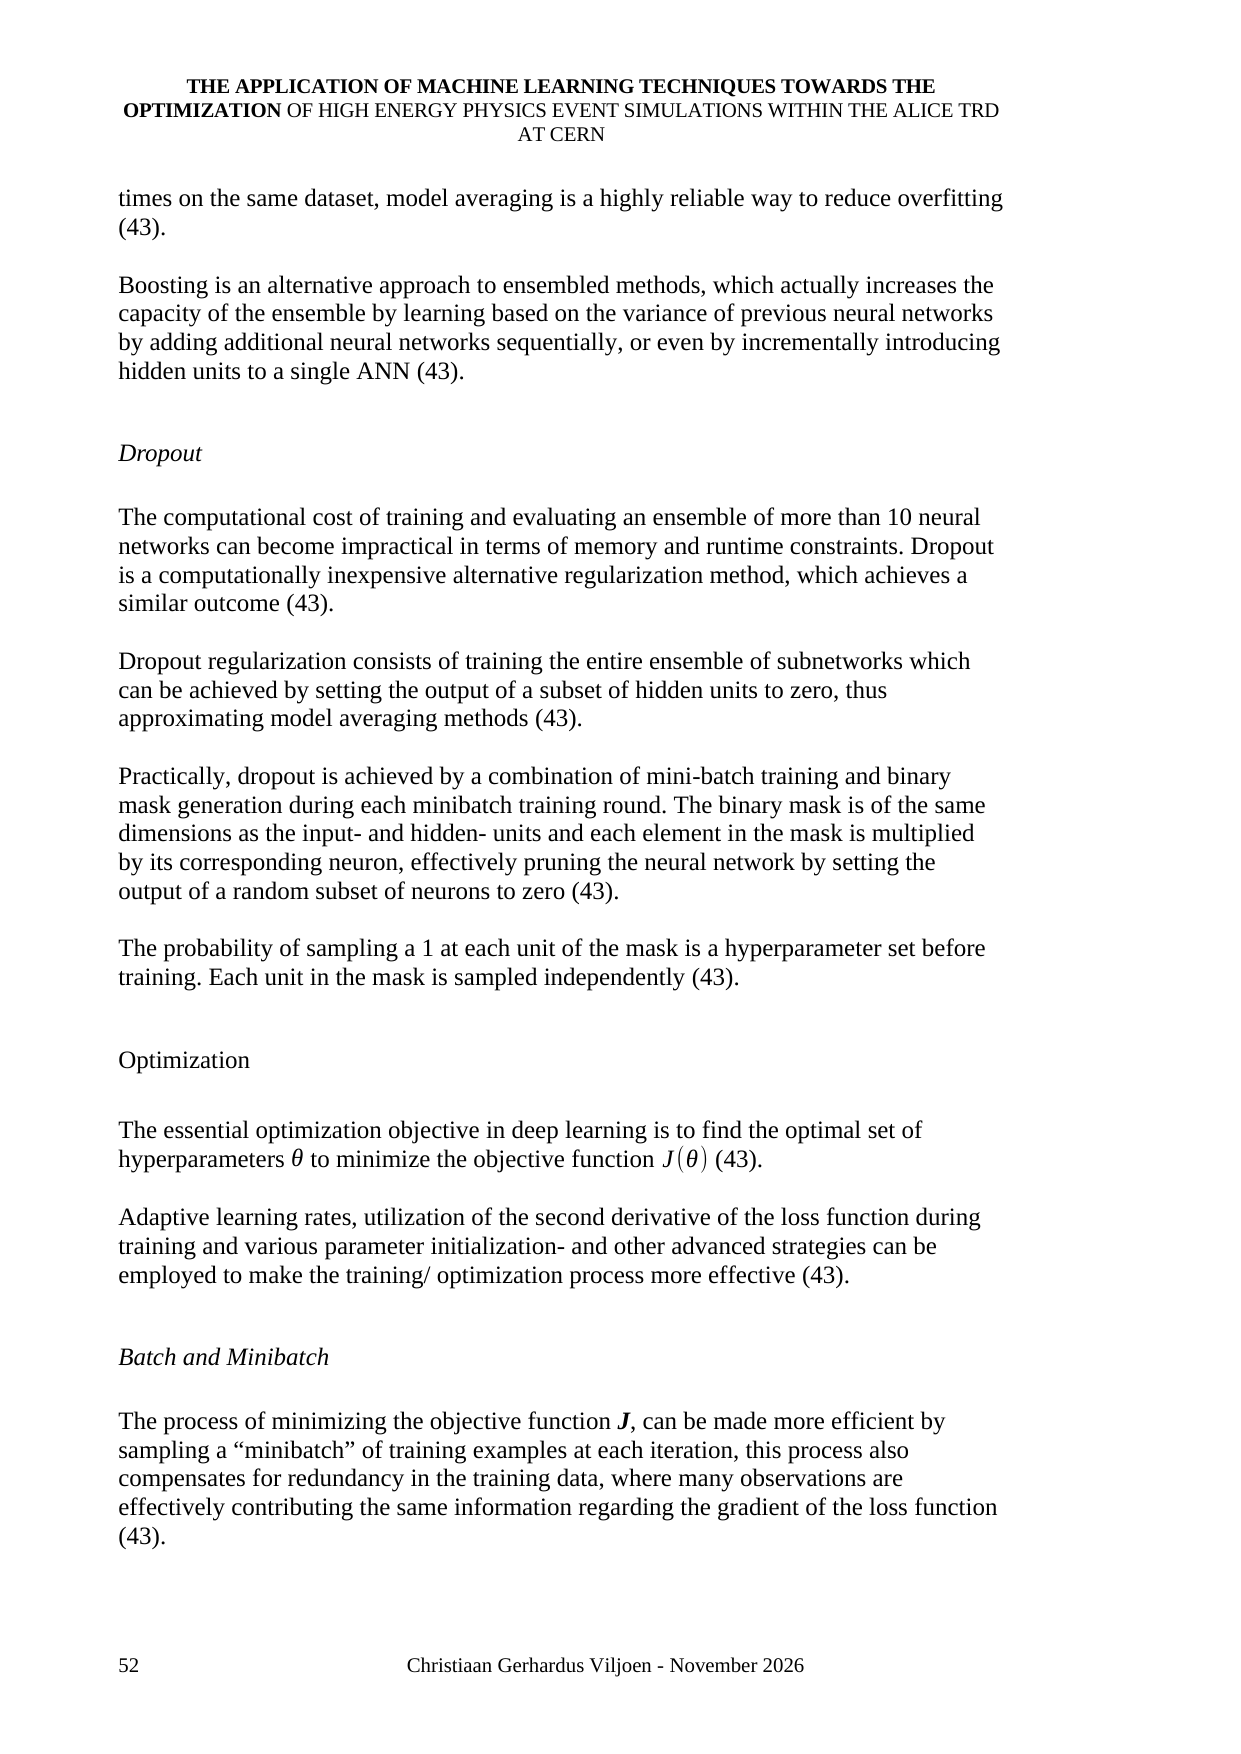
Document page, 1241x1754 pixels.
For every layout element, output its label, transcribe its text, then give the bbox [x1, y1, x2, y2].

text The process of minimizing the objective function J, can be made more efficient by sampling a “minibatch” of training examples at each iteration, this process also compensates for redundancy in the training data, where many observations are effectively contributing the same information regarding the gradient of the loss function . [118, 1406, 1004, 1550]
subtitle Batch and Minibatch [118, 1342, 1004, 1371]
text Adaptive learning rates, utilization of the second derivative of the loss function during training and various parameter initialization- and other advanced strategies can be employed to make the training/ optimization process more effective . [118, 1202, 1004, 1288]
text Practically, dropout is achieved by a combination of mini-batch training and binary mask generation during each minibatch training round. The binary mask is of the same dimensions as the input- and hidden- units and each element in the mask is multiplied by its corresponding neuron, effectively pruning the neural network by setting the output of a random subset of neurons to zero . [118, 761, 1004, 905]
text The essential optimization objective in deep learning is to find the optimal set of hyperparameters to minimize the objective function . [118, 1115, 1004, 1173]
text The computational cost of training and evaluating an ensemble of more than 10 neural networks can become impractical in terms of memory and runtime constraints. Dropout is a computationally inexpensive alternative regularization method, which achieves a similar outcome . [118, 502, 1004, 617]
text Dropout regularization consists of training the entire ensemble of subnetworks which can be achieved by setting the output of a subset of hidden units to zero, thus approximating model averaging methods . [118, 646, 1004, 732]
text The probability of sampling a 1 at each unit of the mask is a hyperparameter set before training. Each unit in the mask is sampled independently . [118, 933, 1004, 991]
text Boosting is an alternative approach to ensembled methods, which actually increases the capacity of the ensemble by learning based on the variance of previous neural networks by adding additional neural networks sequentially, or even by incrementally introducing hidden units to a single ANN . [118, 270, 1004, 385]
subtitle Optimization [118, 1045, 1004, 1073]
subtitle Dropout [118, 438, 1004, 467]
